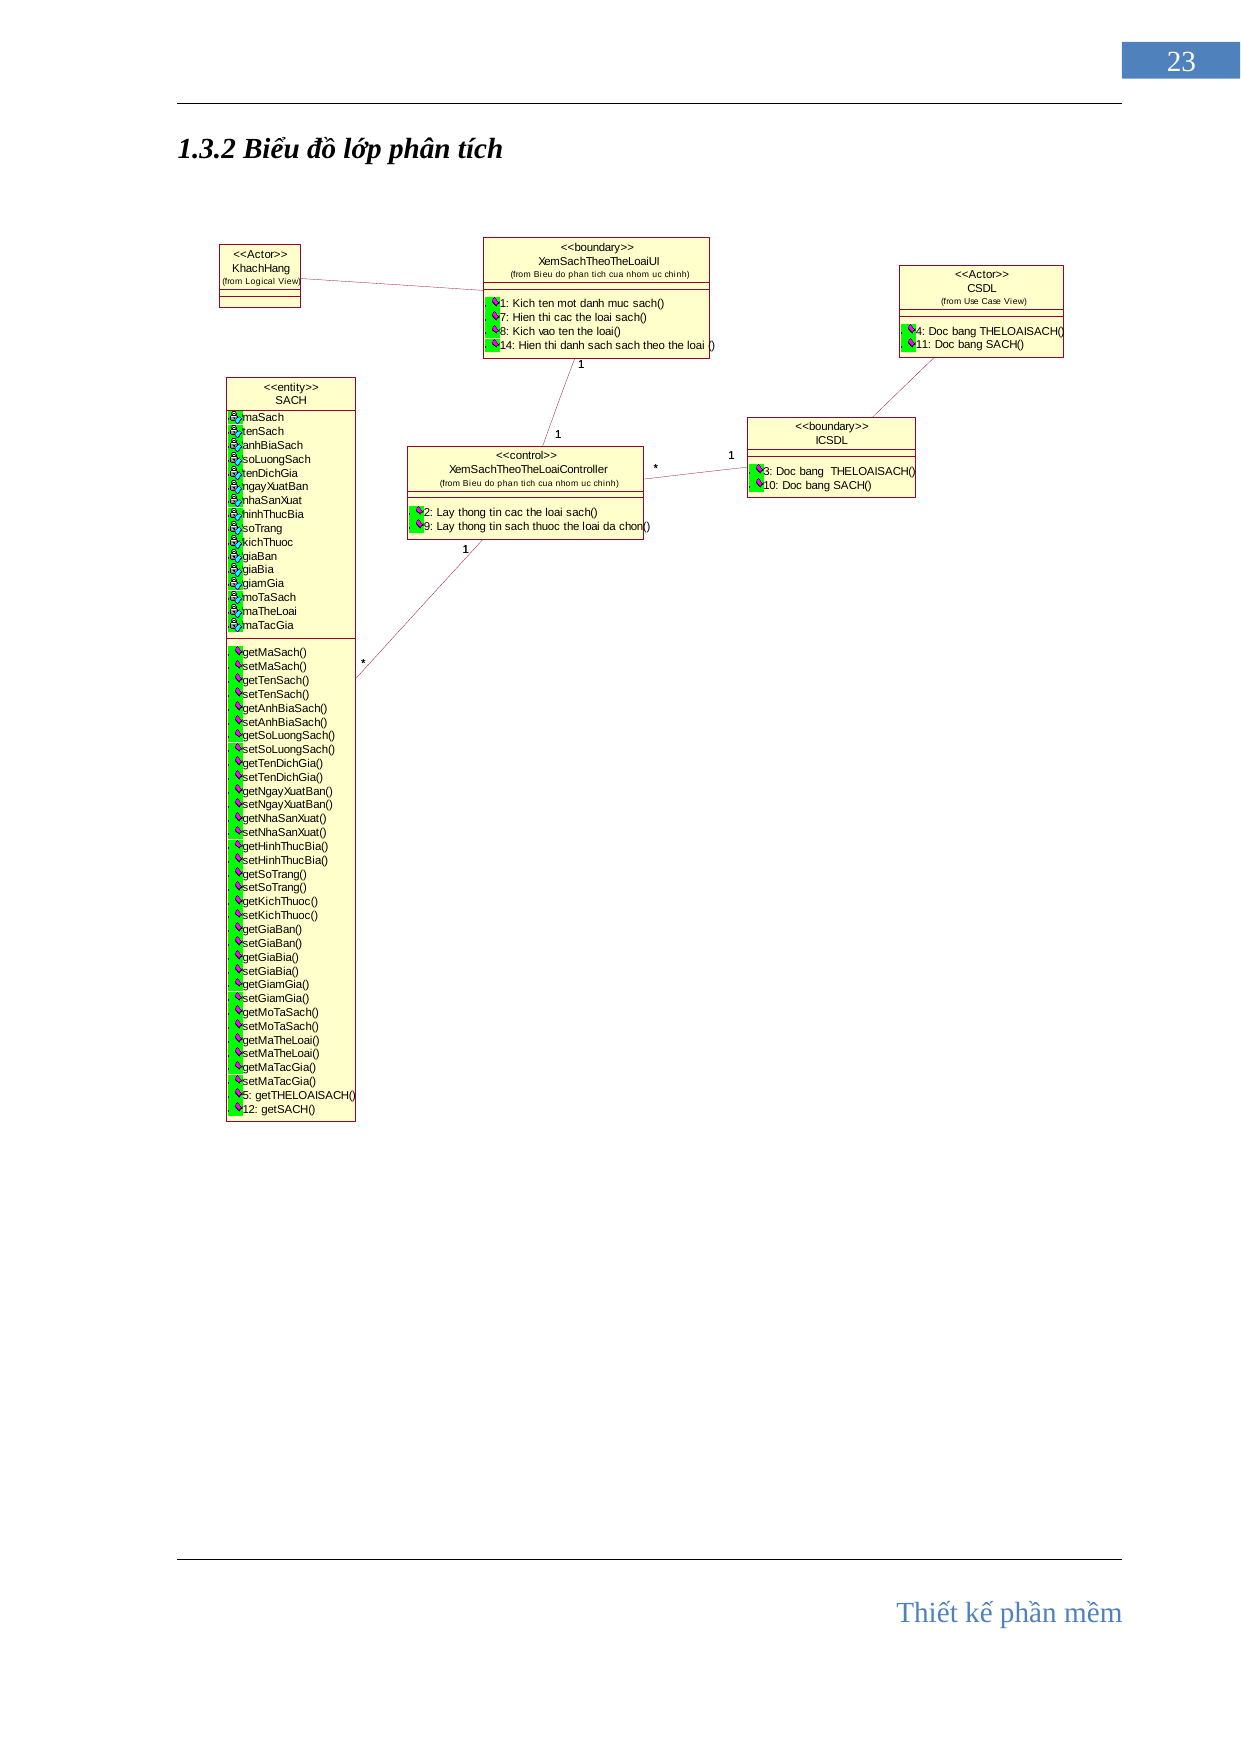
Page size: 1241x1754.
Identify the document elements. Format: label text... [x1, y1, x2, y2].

subtitle 1.3.2 Biểu đồ lớp phân tích [177, 131, 1122, 164]
